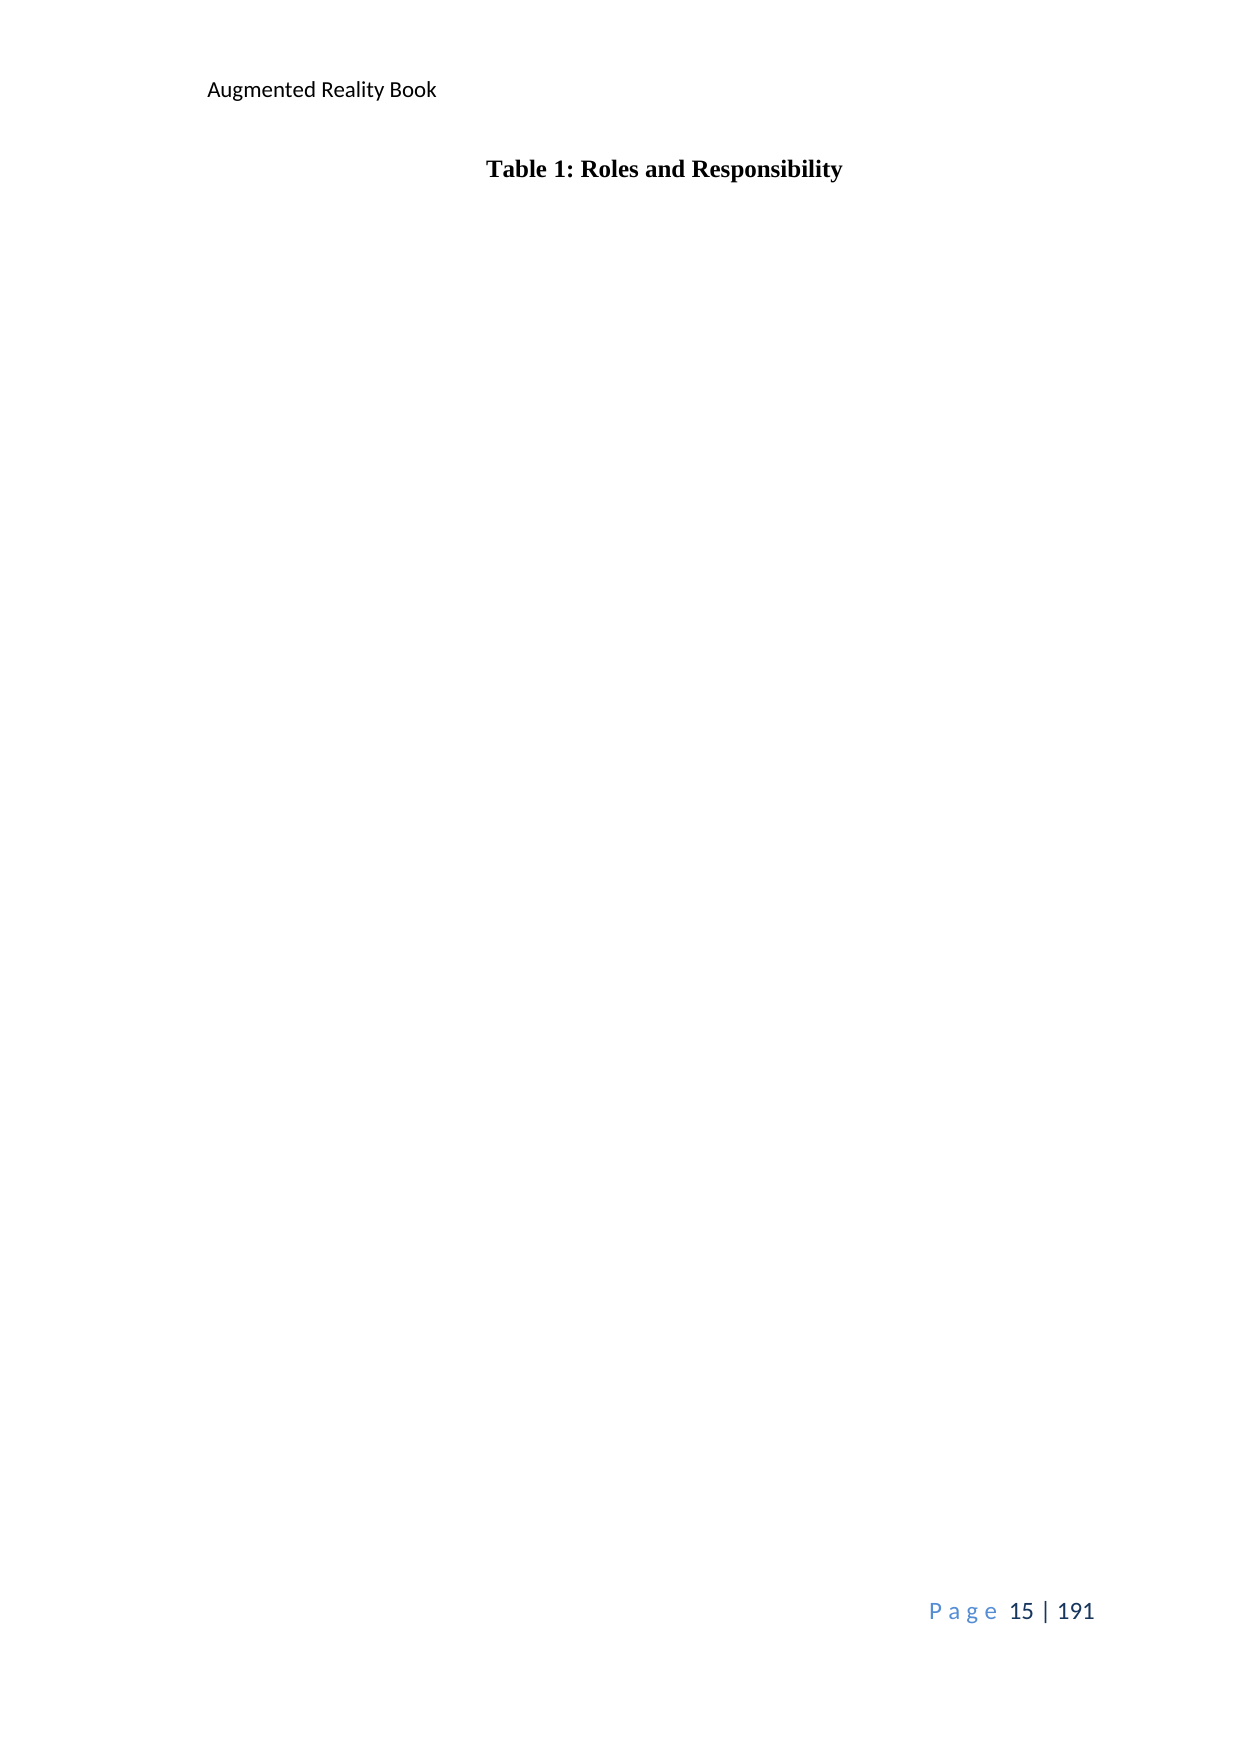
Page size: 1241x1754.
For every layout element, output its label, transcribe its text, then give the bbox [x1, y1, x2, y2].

text Table 1: Roles and Responsibility [207, 154, 1122, 183]
